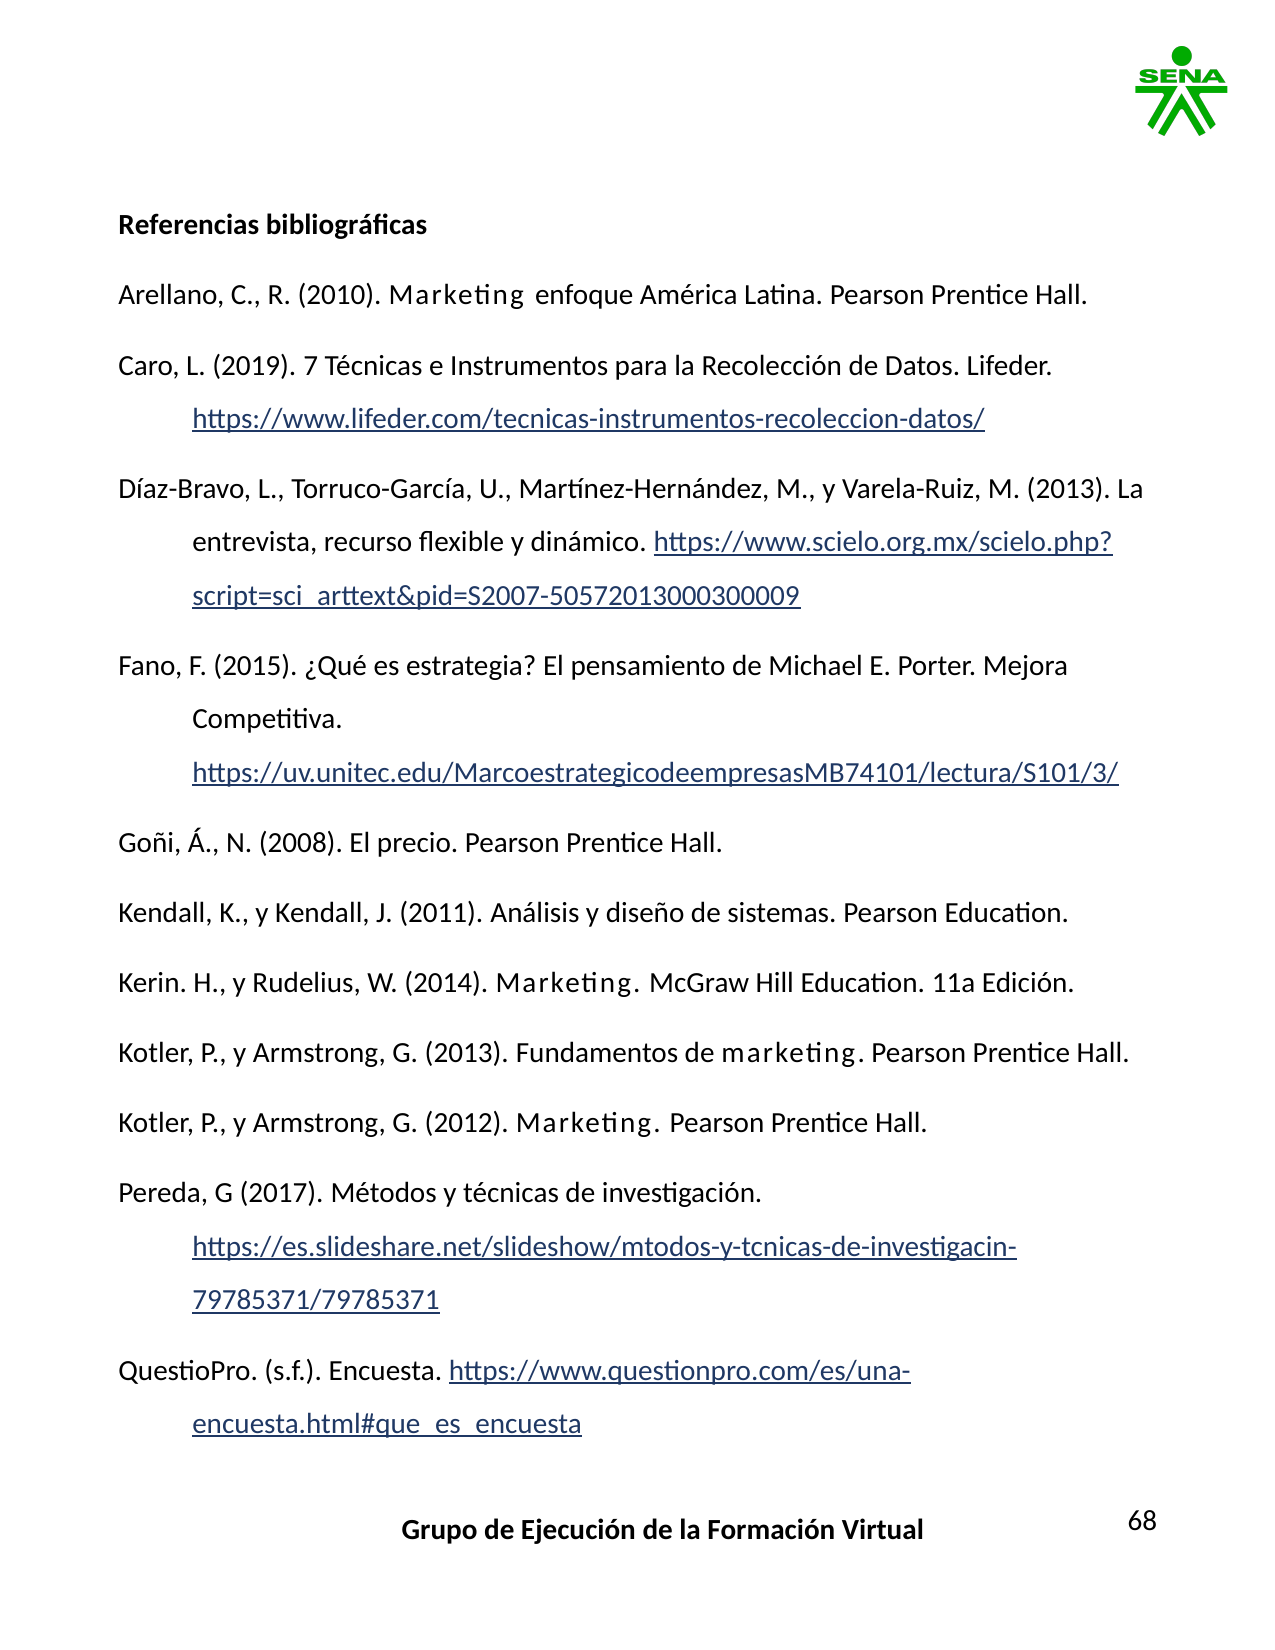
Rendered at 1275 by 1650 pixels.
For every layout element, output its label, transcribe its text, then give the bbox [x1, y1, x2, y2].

text Kotler, P., y Armstrong, G. (2012). Marketing. Pearson Prentice Hall. [118, 1104, 1157, 1140]
text Fano, F. (2015). ¿Qué es estrategia? El pensamiento de Michael E. Porter. Mejora Competitiva. https://uv.unitec.edu/MarcoestrategicodeempresasMB74101/lectura/S101/3/ [118, 647, 1157, 789]
text Arellano, C., R. (2010). Marketing enfoque América Latina. Pearson Prentice Hall. [118, 276, 1157, 312]
text QuestioPro. (s.f.). Encuesta. https://www.questionpro.com/es/una-encuesta.html#que_es_encuesta [118, 1352, 1157, 1441]
text Pereda, G (2017). Métodos y técnicas de investigación. https://es.slideshare.net/slideshow/mtodos-y-tcnicas-de-investigacin-79785371/79785371 [118, 1174, 1157, 1317]
text Kotler, P., y Armstrong, G. (2013). Fundamentos de marketing. Pearson Prentice Hall. [118, 1034, 1157, 1070]
text Kendall, K., y Kendall, J. (2011). Análisis y diseño de sistemas. Pearson Education. [118, 894, 1157, 930]
text Caro, L. (2019). 7 Técnicas e Instrumentos para la Recolección de Datos. Lifeder. https://www.lifeder.com/tecnicas-instrumentos-recoleccion-datos/ [118, 347, 1157, 436]
text Goñi, Á., N. (2008). El precio. Pearson Prentice Hall. [118, 824, 1157, 860]
picture [1135, 46, 1228, 136]
text Referencias bibliográficas [118, 206, 1157, 242]
text Díaz-Bravo, L., Torruco-García, U., Martínez-Hernández, M., y Varela-Ruiz, M. (2013). La entrevista, recurso flexible y dinámico. https://www.scielo.org.mx/scielo.php?script=sci_arttext&pid=S2007-50572013000300009 [118, 470, 1157, 613]
text Kerin. H., y Rudelius, W. (2014). Marketing. McGraw Hill Education. 11a Edición. [118, 964, 1157, 1000]
